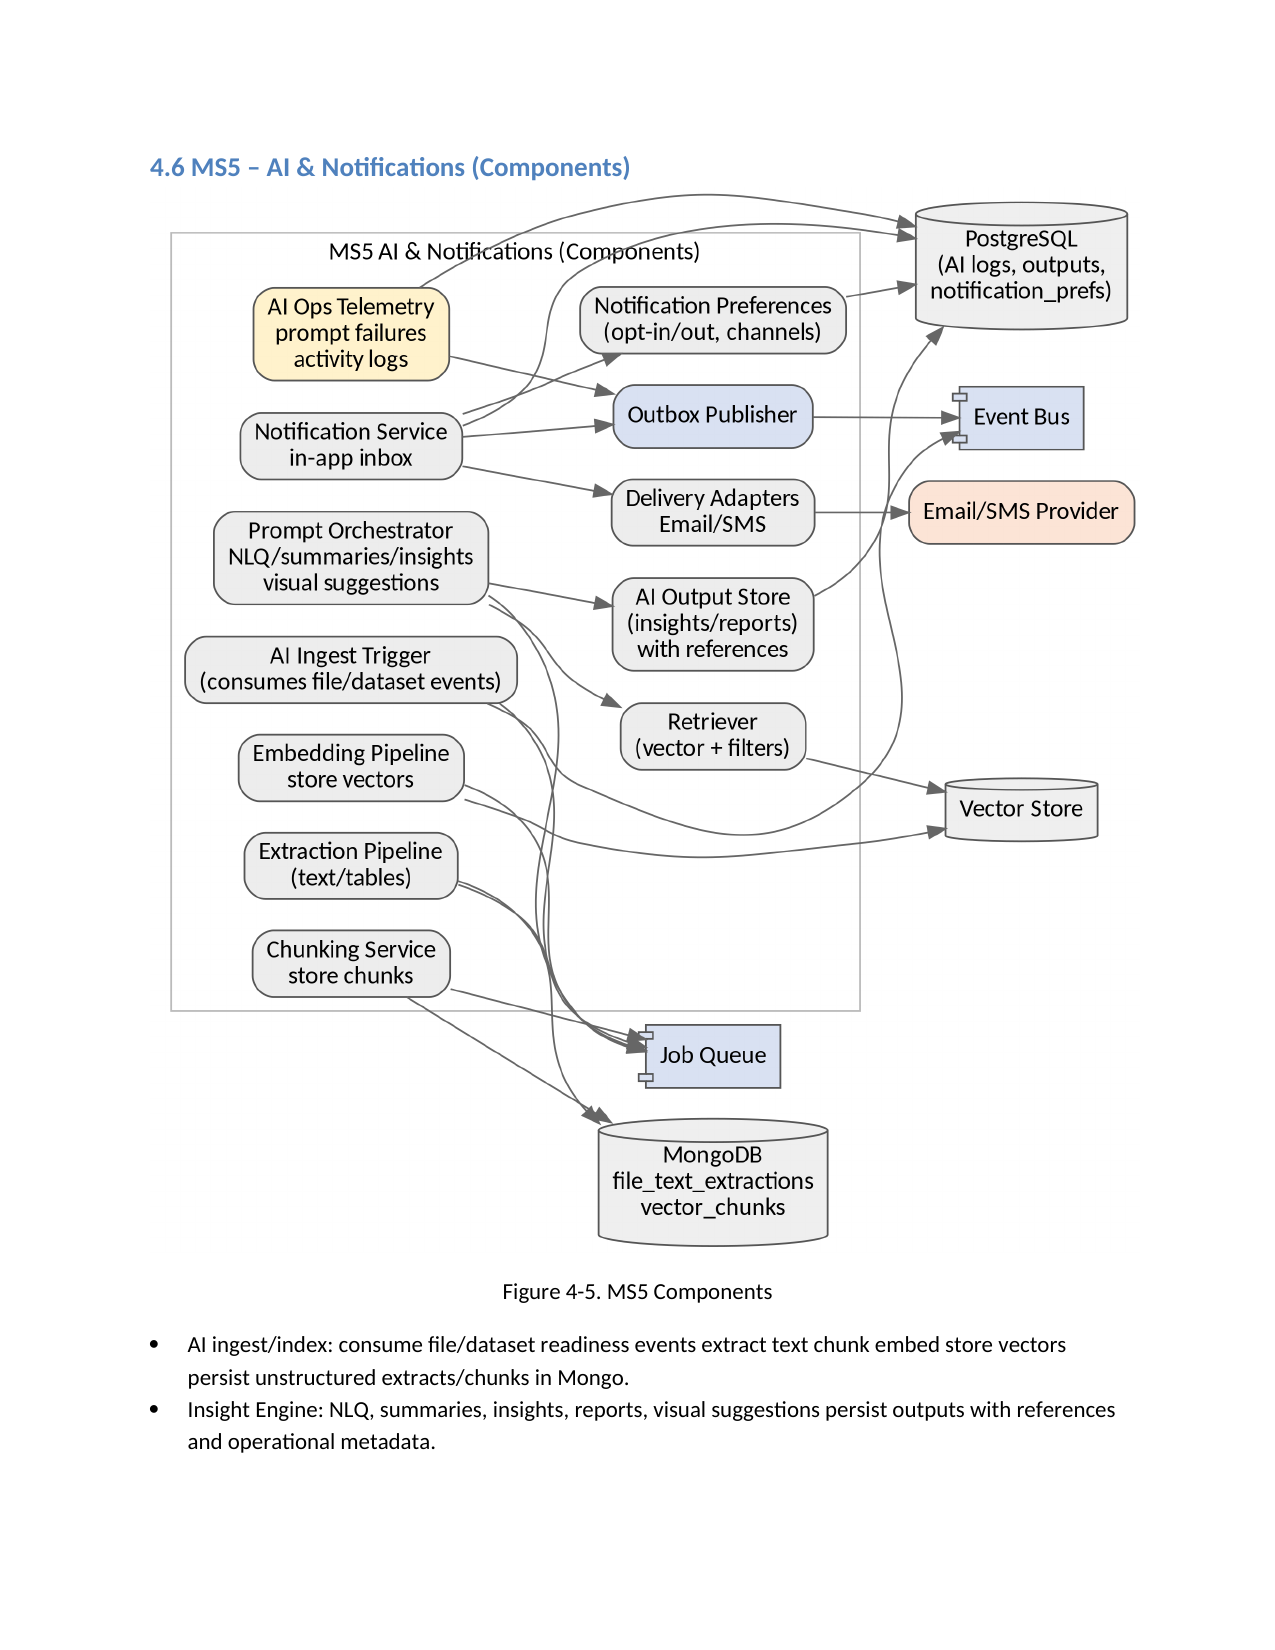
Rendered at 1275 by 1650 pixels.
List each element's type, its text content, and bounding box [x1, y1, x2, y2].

picture [150, 187, 1140, 1253]
list Insight Engine: NLQ, summaries, insights, reports, visual suggestions persist outputs with references and operational metadata. [150, 1395, 1125, 1455]
subtitle 4.6 MS5 – AI & Notifications (Components) [150, 150, 1125, 183]
text Figure 4-5. MS5 Components [150, 1277, 1125, 1305]
list AI ingest/index: consume file/dataset readiness events extract text chunk embed store vectors persist unstructured extracts/chunks in Mongo. [150, 1330, 1125, 1391]
